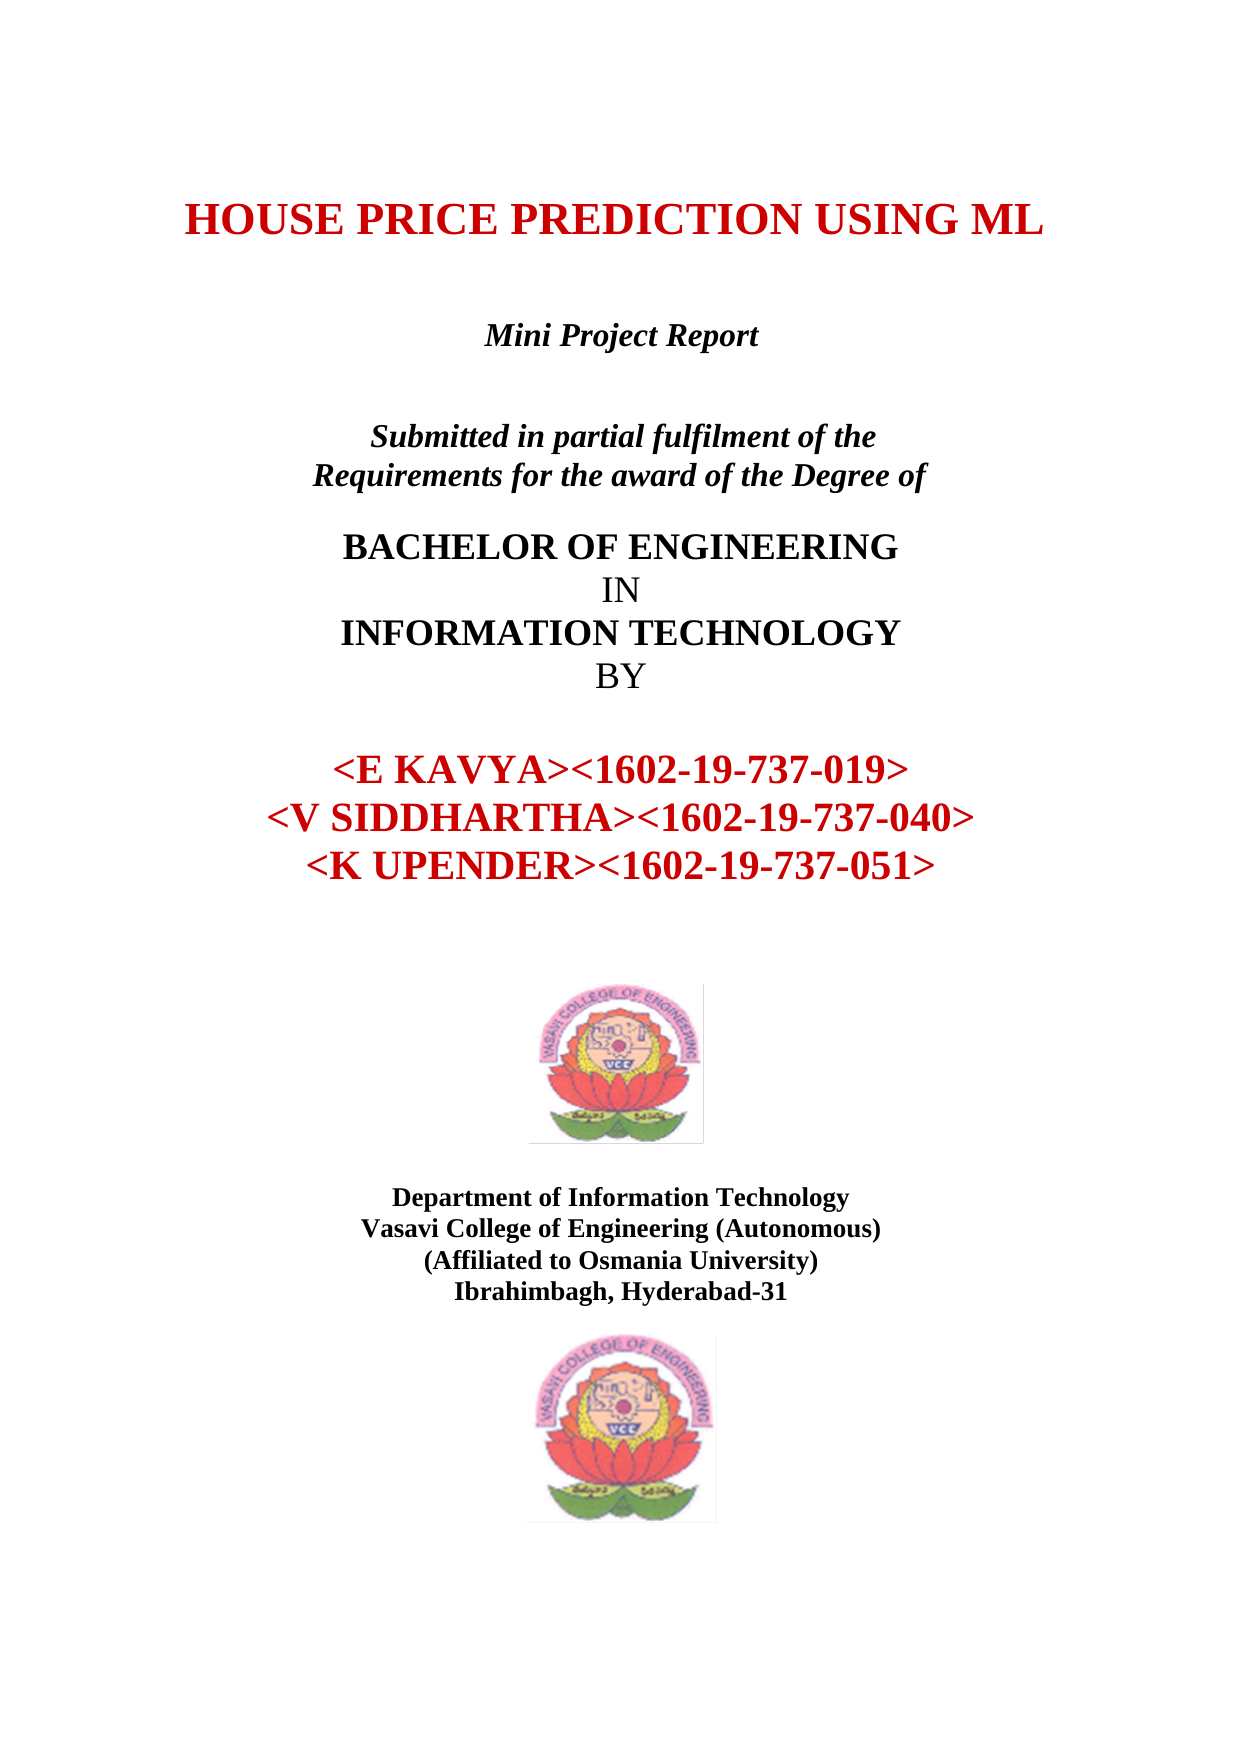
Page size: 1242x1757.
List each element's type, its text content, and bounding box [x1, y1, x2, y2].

text HOUSE PRICE PREDICTION USING ML [175, 192, 1067, 244]
text Submitted in partial fulfilment of the [175, 417, 1067, 455]
text (Affiliated to Osmania University) [175, 1244, 1067, 1275]
text Department of Information Technology [175, 1181, 1067, 1213]
text <E KAVYA><1602-19-737-019> [175, 745, 1067, 793]
picture [524, 1334, 718, 1524]
text Ibrahimbagh, Hyderabad-31 [175, 1275, 1067, 1306]
text <V SIDDHARTHA><1602-19-737-040> [175, 793, 1067, 841]
text INFORMATION TECHNOLOGY [175, 611, 1067, 654]
picture [528, 984, 704, 1144]
text Requirements for the award of the Degree of [175, 455, 1067, 493]
text Vasavi College of Engineering (Autonomous) [175, 1213, 1067, 1244]
text Mini Project Report [475, 315, 1067, 353]
text BY [175, 654, 1067, 697]
text <K UPENDER><1602-19-737-051> [175, 841, 1067, 889]
text IN [175, 568, 1067, 611]
text BACHELOR OF ENGINEERING [175, 524, 1067, 568]
